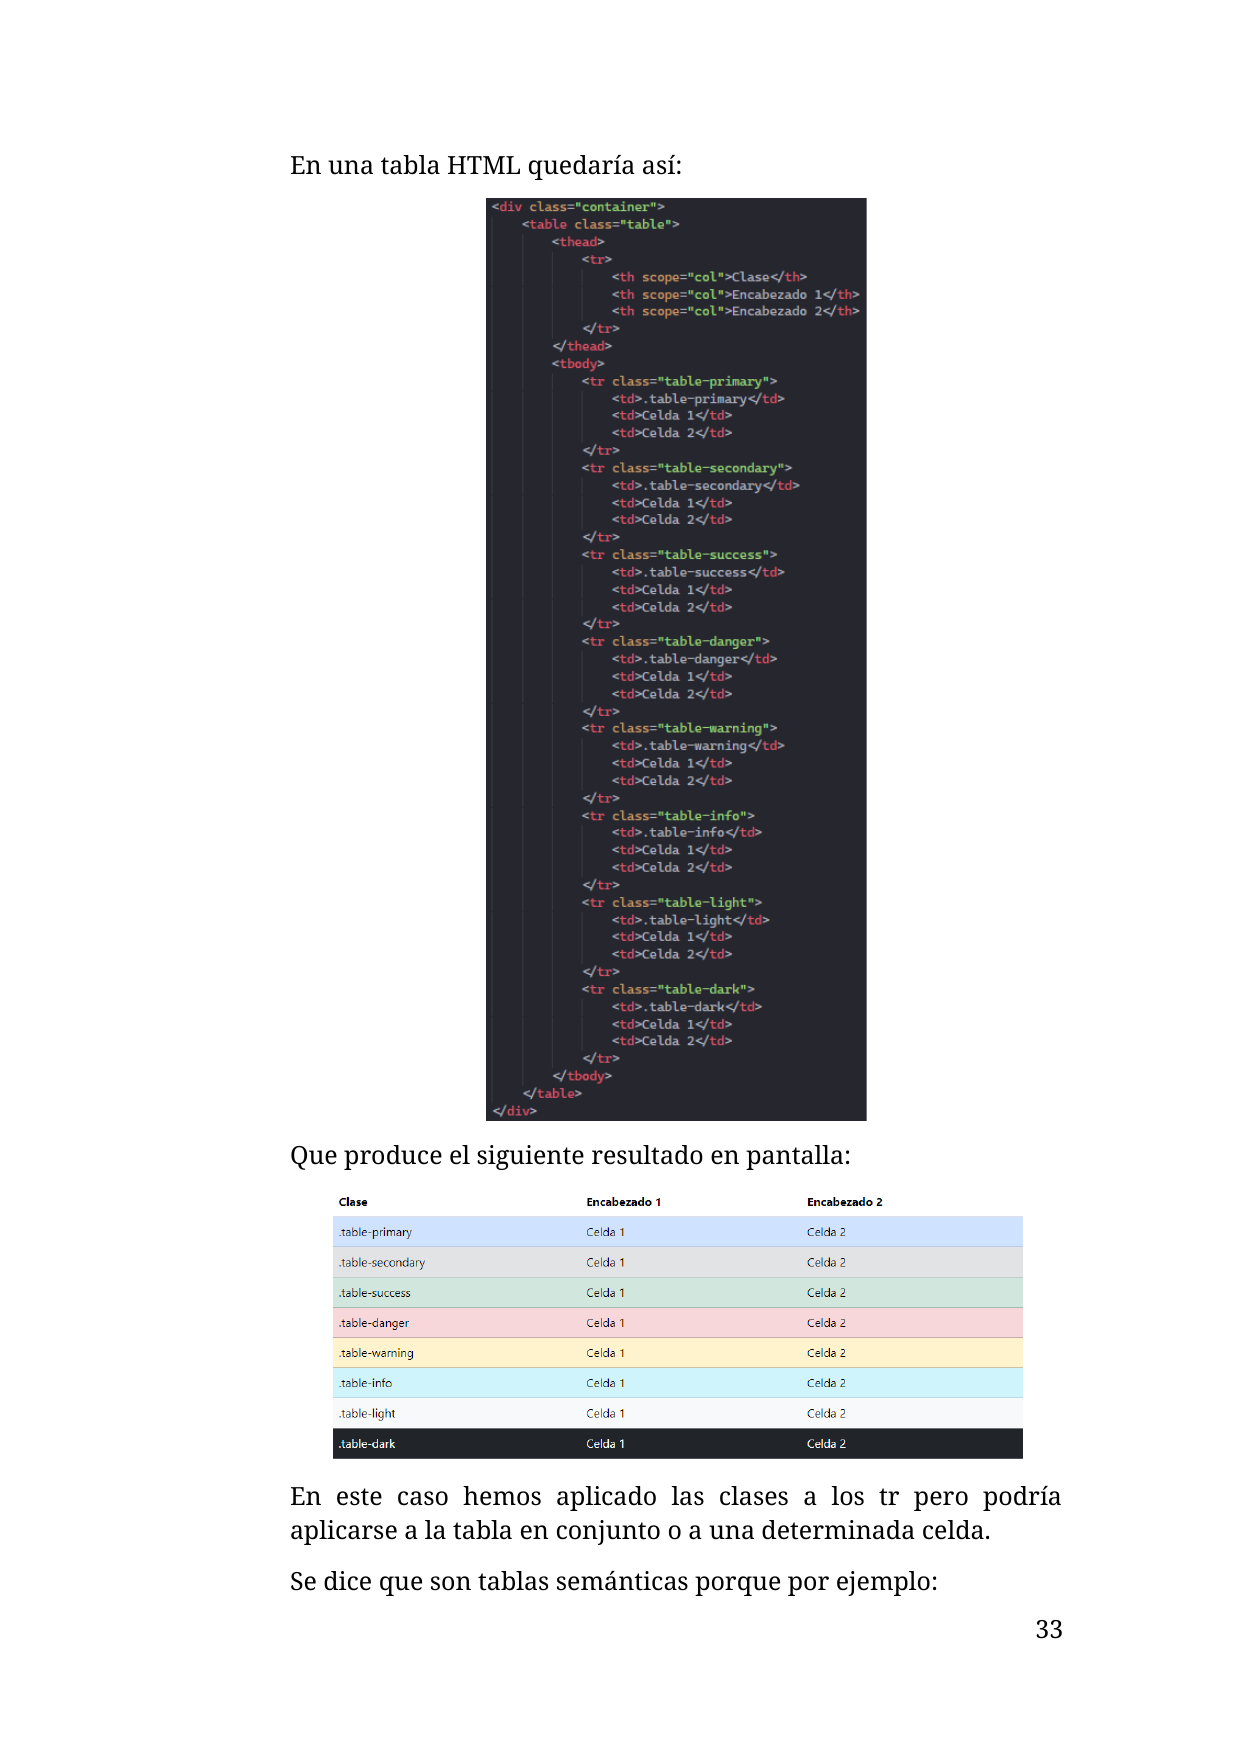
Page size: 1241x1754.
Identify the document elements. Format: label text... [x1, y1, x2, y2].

picture [486, 198, 867, 1121]
text Se dice que son tablas semánticas porque por ejemplo: [290, 1563, 1063, 1597]
picture [327, 1188, 1026, 1462]
text En una tabla HTML quedaría así: [290, 148, 1063, 182]
text En este caso hemos aplicado las clases a los tr pero podría aplicarse a la tabla en conjunto o a una determinada celda. [290, 1478, 1063, 1547]
text Que produce el siguiente resultado en pantalla: [290, 1138, 1063, 1172]
